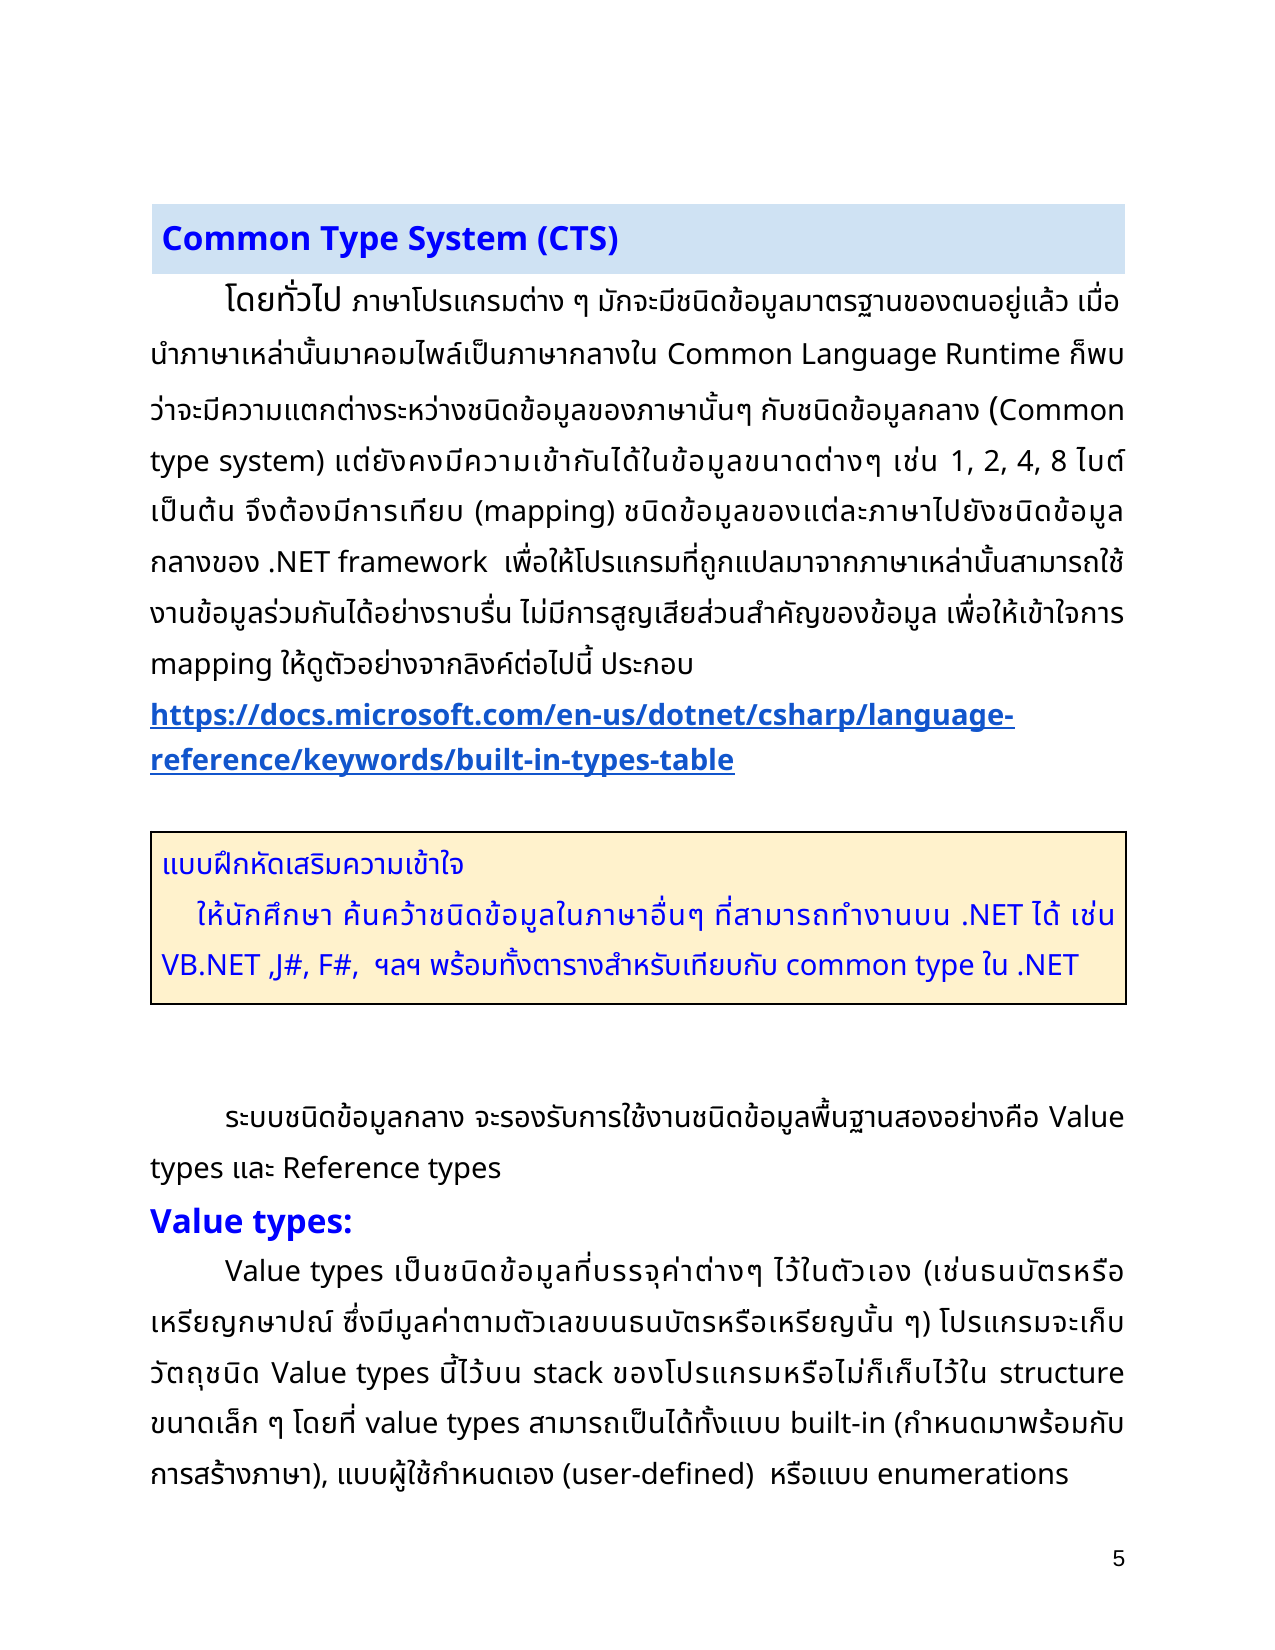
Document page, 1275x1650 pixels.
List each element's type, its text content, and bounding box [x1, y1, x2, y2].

text Value types เป็นชนิดข้อมูลที่บรรจุค่าต่างๆ ไว้ในตัวเอง (เช่นธนบัตรหรือเหรียญกษาปณ์ ซึ่งมีมูลค่าตามตัวเลขบนธนบัตรหรือเหรียญนั้น ๆ) โปรแกรมจะเก็บวัตถุชนิด Value types นี้ไว้บน stack ของโปรแกรมหรือไม่ก็เก็บไว้ใน structure ขนาดเล็ก ๆ โดยที่ value types สามารถเป็นได้ทั้งแบบ built-in (กำหนดมาพร้อมกับการสร้างภาษา), แบบผู้ใช้กำหนดเอง (user-defined) หรือแบบ enumerations [150, 1250, 1125, 1498]
text https://docs.microsoft.com/en-us/dotnet/csharp/language-reference/keywords/built-in-types-table [150, 694, 1125, 779]
text โดยทั่วไป ภาษาโปรแกรมต่าง ๆ มักจะมีชนิดข้อมูลมาตรฐานของตนอยู่แล้ว เมื่อนำภาษาเหล่านั้นมาคอมไพล์เป็นภาษากลางใน Common Language Runtime ก็พบว่าจะมีความแตกต่างระหว่างชนิดข้อมูลของภาษานั้นๆ กับชนิดข้อมูลกลาง (Common type system) แต่ยังคงมีความเข้ากันได้ในข้อมูลขนาดต่างๆ เช่น 1, 2, 4, 8 ไบต์ เป็นต้น จึงต้องมีการเทียบ (mapping) ชนิดข้อมูลของแต่ละภาษาไปยังชนิดข้อมูลกลางของ .NET framework เพื่อให้โปรแกรมที่ถูกแปลมาจากภาษาเหล่านั้นสามารถใช้งานข้อมูลร่วมกันได้อย่างราบรื่น ไม่มีการสูญเสียส่วนสำคัญของข้อมูล เพื่อให้เข้าใจการ mapping ให้ดูตัวอย่างจากลิงค์ต่อไปนี้ ประกอบ [150, 276, 1125, 687]
text ระบบชนิดข้อมูลกลาง จะรองรับการใช้งานชนิดข้อมูลพื้นฐานสองอย่างคือ Value types และ Reference types [150, 1096, 1125, 1192]
text Value types: [150, 1198, 1125, 1243]
table_header Common Type System (CTS) [152, 204, 1125, 274]
table_header แบบฝึกหัดเสริมความเข้าใจ ให้นักศึกษา ค้นคว้าชนิดข้อมูลในภาษาอื่นๆ ที่สามารถทำงานบน .NET ได้ เช่น VB.NET ,J#, F#, ฯลฯ พร้อมทั้งตารางสำหรับเทียบกับ common type ใน .NET [152, 833, 1125, 1003]
